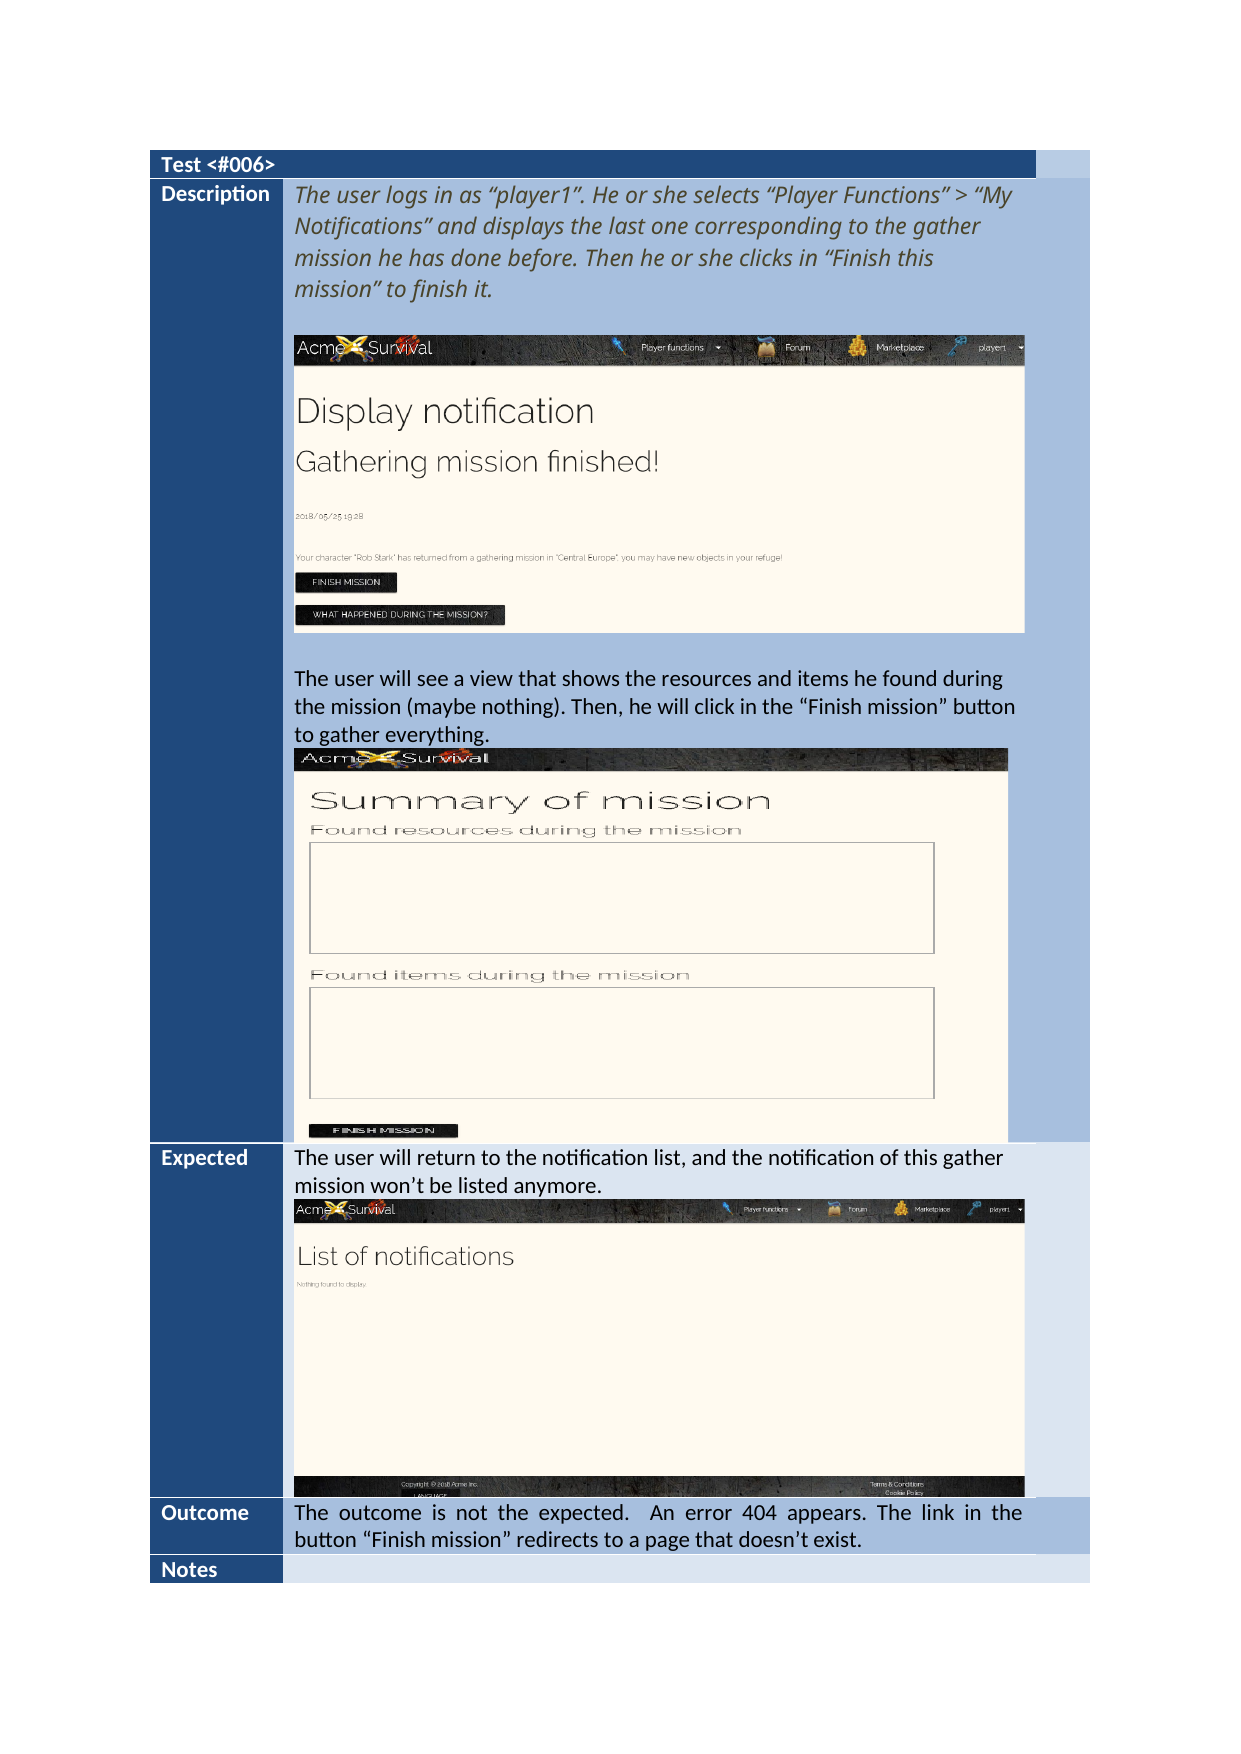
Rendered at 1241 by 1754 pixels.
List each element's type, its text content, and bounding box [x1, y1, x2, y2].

table_cell Description [150, 179, 283, 1142]
table_cell The user logs in as “player1”. He or she selects “Player Functions” > “My Notifications” and displays the last one corresponding to the gather mission he has done before. Then he or she clicks in “Finish this mission” to finish it. The user will see a view that shows the resources and items he found during the mission (maybe nothing). Then, he will click in the “Finish mission” button to gather everything. [283, 179, 1036, 1142]
picture [294, 335, 1025, 633]
table_cell Notes [150, 1555, 283, 1583]
picture [294, 1199, 1025, 1497]
table_cell Outcome [150, 1498, 283, 1554]
picture [294, 748, 1009, 1143]
table_cell Expected [150, 1144, 283, 1497]
table_cell The outcome is not the expected. An error 404 appears. The link in the button “Finish mission” redirects to a page that doesn’t exist. [283, 1498, 1036, 1554]
table_cell The user will return to the notification list, and the notification of this gather mission won’t be listed anymore. [283, 1144, 1036, 1497]
table_header Test <#006> [150, 150, 1036, 178]
table_cell [283, 1555, 1036, 1583]
